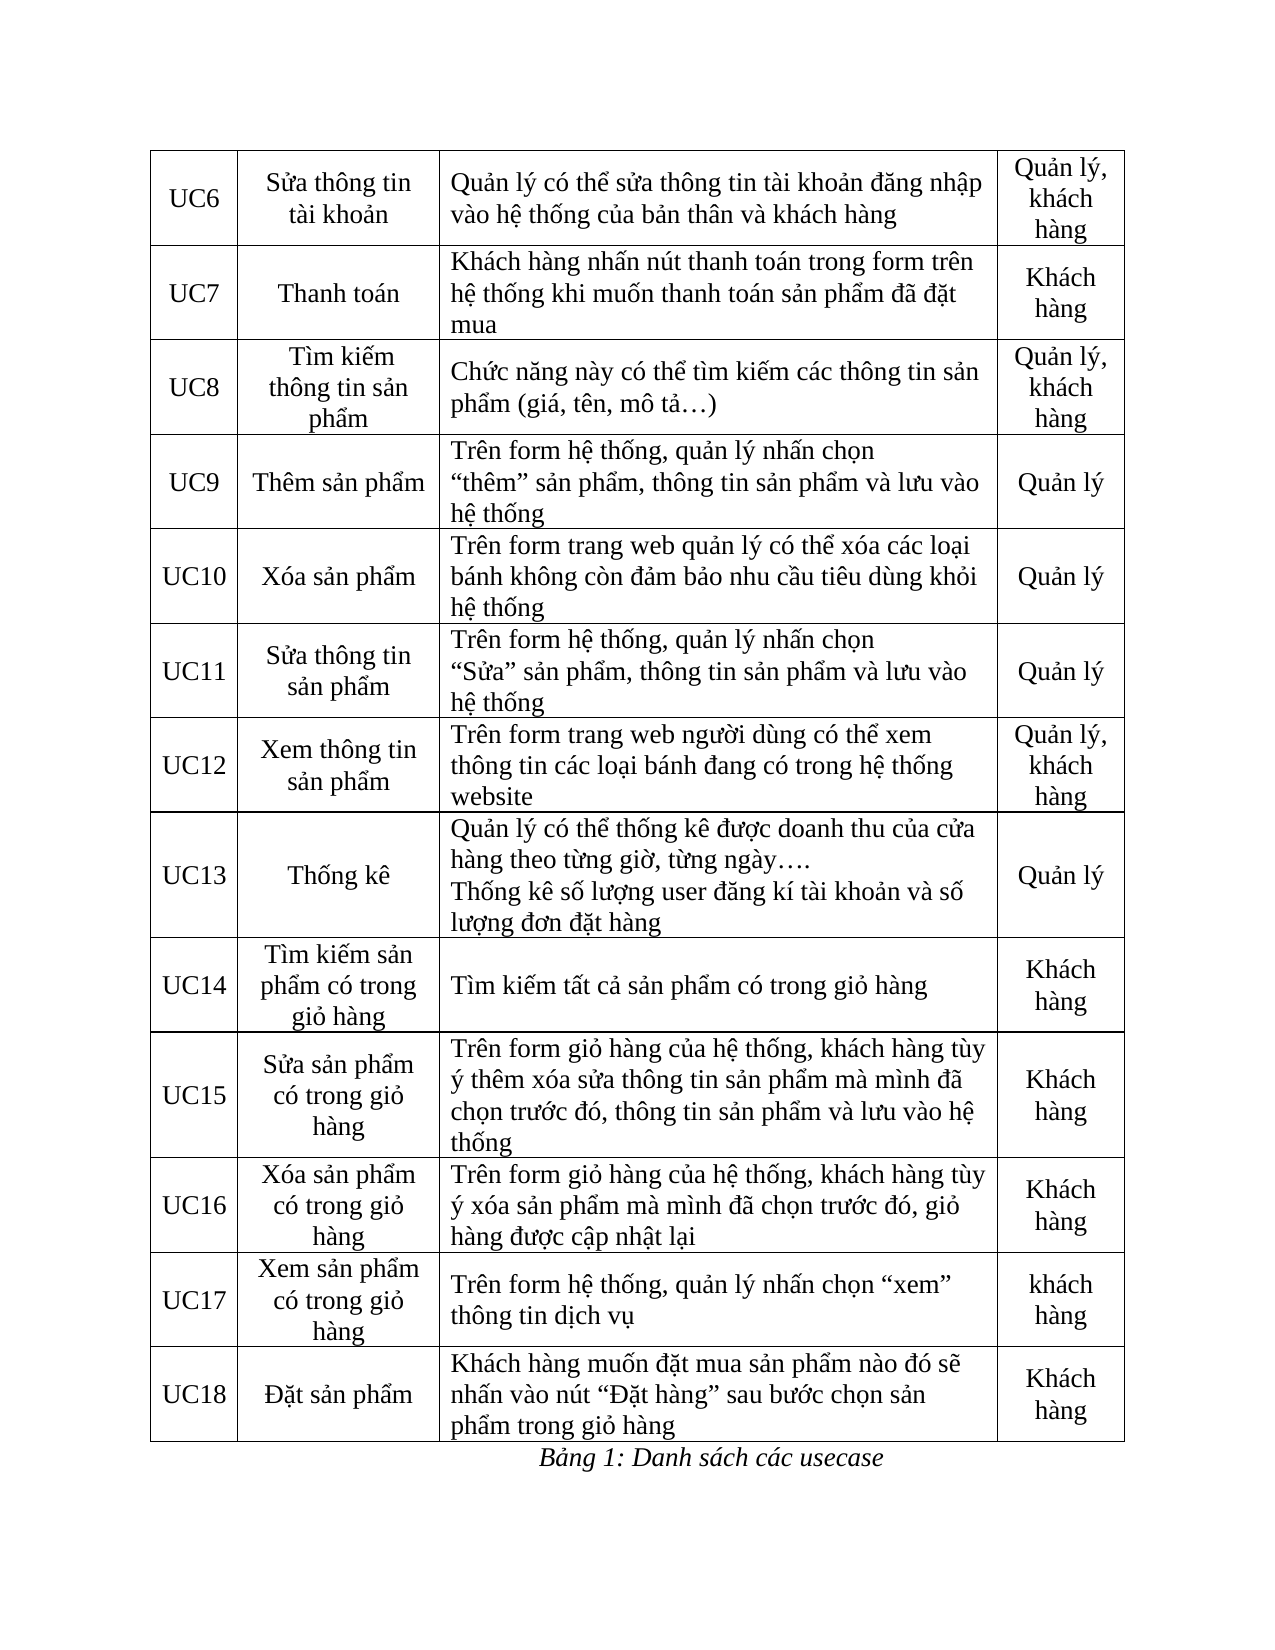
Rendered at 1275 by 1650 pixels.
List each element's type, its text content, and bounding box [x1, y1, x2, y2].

list Bảng 1: Danh sách các usecase [300, 1442, 1125, 1473]
table_cell Trên form giỏ hàng của hệ thống, khách hàng tùy ý xóa sản phẩm mà mình đã chọn trước đó, giỏ hàng được cập nhật lại [440, 1158, 997, 1252]
table_cell Quản lý có thể sửa thông tin tài khoản đăng nhập vào hệ thống của bản thân và khách hàng [440, 151, 997, 244]
table_cell UC8 [151, 340, 237, 433]
table_cell Xóa sản phẩm [238, 529, 439, 622]
table_cell Xem thông tin sản phẩm [238, 718, 439, 811]
table_cell Sửa thông tin tài khoản [238, 151, 439, 244]
table_cell UC14 [151, 938, 237, 1031]
table_cell UC9 [151, 435, 237, 528]
table_cell Trên form giỏ hàng của hệ thống, khách hàng tùy ý thêm xóa sửa thông tin sản phẩm mà mình đã chọn trước đó, thông tin sản phẩm và lưu vào hệ thống [440, 1033, 997, 1157]
table_cell Trên form hệ thống, quản lý nhấn chọn “xem” thông tin dịch vụ [440, 1253, 997, 1346]
table_cell Quản lý [998, 624, 1124, 717]
table_cell UC15 [151, 1033, 237, 1157]
table_cell Đặt sản phẩm [238, 1347, 439, 1441]
table_cell Xóa sản phẩm có trong giỏ hàng [238, 1158, 439, 1252]
table_cell Trên form hệ thống, quản lý nhấn chọn “Sửa” sản phẩm, thông tin sản phẩm và lưu vào hệ thống [440, 624, 997, 717]
table_cell Xem sản phẩm có trong giỏ hàng [238, 1253, 439, 1346]
table_cell UC13 [151, 813, 237, 937]
table_cell Khách hàng muốn đặt mua sản phẩm nào đó sẽ nhấn vào nút “Đặt hàng” sau bước chọn sản phẩm trong giỏ hàng [440, 1347, 997, 1441]
table_cell Quản lý có thể thống kê được doanh thu của cửa hàng theo từng giờ, từng ngày…. Thống kê số lượng user đăng kí tài khoản và số lượng đơn đặt hàng [440, 813, 997, 937]
table_cell Khách hàng nhấn nút thanh toán trong form trên hệ thống khi muốn thanh toán sản phẩm đã đặt mua [440, 246, 997, 339]
table_cell Trên form trang web người dùng có thể xem thông tin các loại bánh đang có trong hệ thống website [440, 718, 997, 811]
table_cell Khách hàng [998, 1033, 1124, 1157]
table_cell Khách hàng [998, 246, 1124, 339]
table_cell Tìm kiếm thông tin sản phẩm [238, 340, 439, 433]
table_cell Quản lý [998, 435, 1124, 528]
table_cell Thêm sản phẩm [238, 435, 439, 528]
table_cell UC16 [151, 1158, 237, 1252]
table_cell Sửa thông tin sản phẩm [238, 624, 439, 717]
table_cell Quản lý, khách hàng [998, 151, 1124, 244]
table_cell Quản lý [998, 813, 1124, 937]
table_cell Khách hàng [998, 1158, 1124, 1252]
table_cell UC17 [151, 1253, 237, 1346]
table_cell Quản lý, khách hàng [998, 340, 1124, 433]
table_cell Trên form trang web quản lý có thể xóa các loại bánh không còn đảm bảo nhu cầu tiêu dùng khỏi hệ thống [440, 529, 997, 622]
table_cell Quản lý, khách hàng [998, 718, 1124, 811]
table_cell UC7 [151, 246, 237, 339]
table_cell Tìm kiếm sản phẩm có trong giỏ hàng [238, 938, 439, 1031]
table_cell Tìm kiếm tất cả sản phẩm có trong giỏ hàng [440, 938, 997, 1031]
table_cell UC10 [151, 529, 237, 622]
table_cell Khách hàng [998, 1347, 1124, 1441]
table_cell Thanh toán [238, 246, 439, 339]
table_cell UC12 [151, 718, 237, 811]
table_cell Quản lý [998, 529, 1124, 622]
table_cell Trên form hệ thống, quản lý nhấn chọn “thêm” sản phẩm, thông tin sản phẩm và lưu vào hệ thống [440, 435, 997, 528]
table_cell UC11 [151, 624, 237, 717]
table_cell UC18 [151, 1347, 237, 1441]
table_cell UC6 [151, 151, 237, 244]
table_cell Khách hàng [998, 938, 1124, 1031]
table_cell Sửa sản phẩm có trong giỏ hàng [238, 1033, 439, 1157]
table_cell Chức năng này có thể tìm kiếm các thông tin sản phẩm (giá, tên, mô tả…) [440, 340, 997, 433]
table_cell khách hàng [998, 1253, 1124, 1346]
table_cell Thống kê [238, 813, 439, 937]
